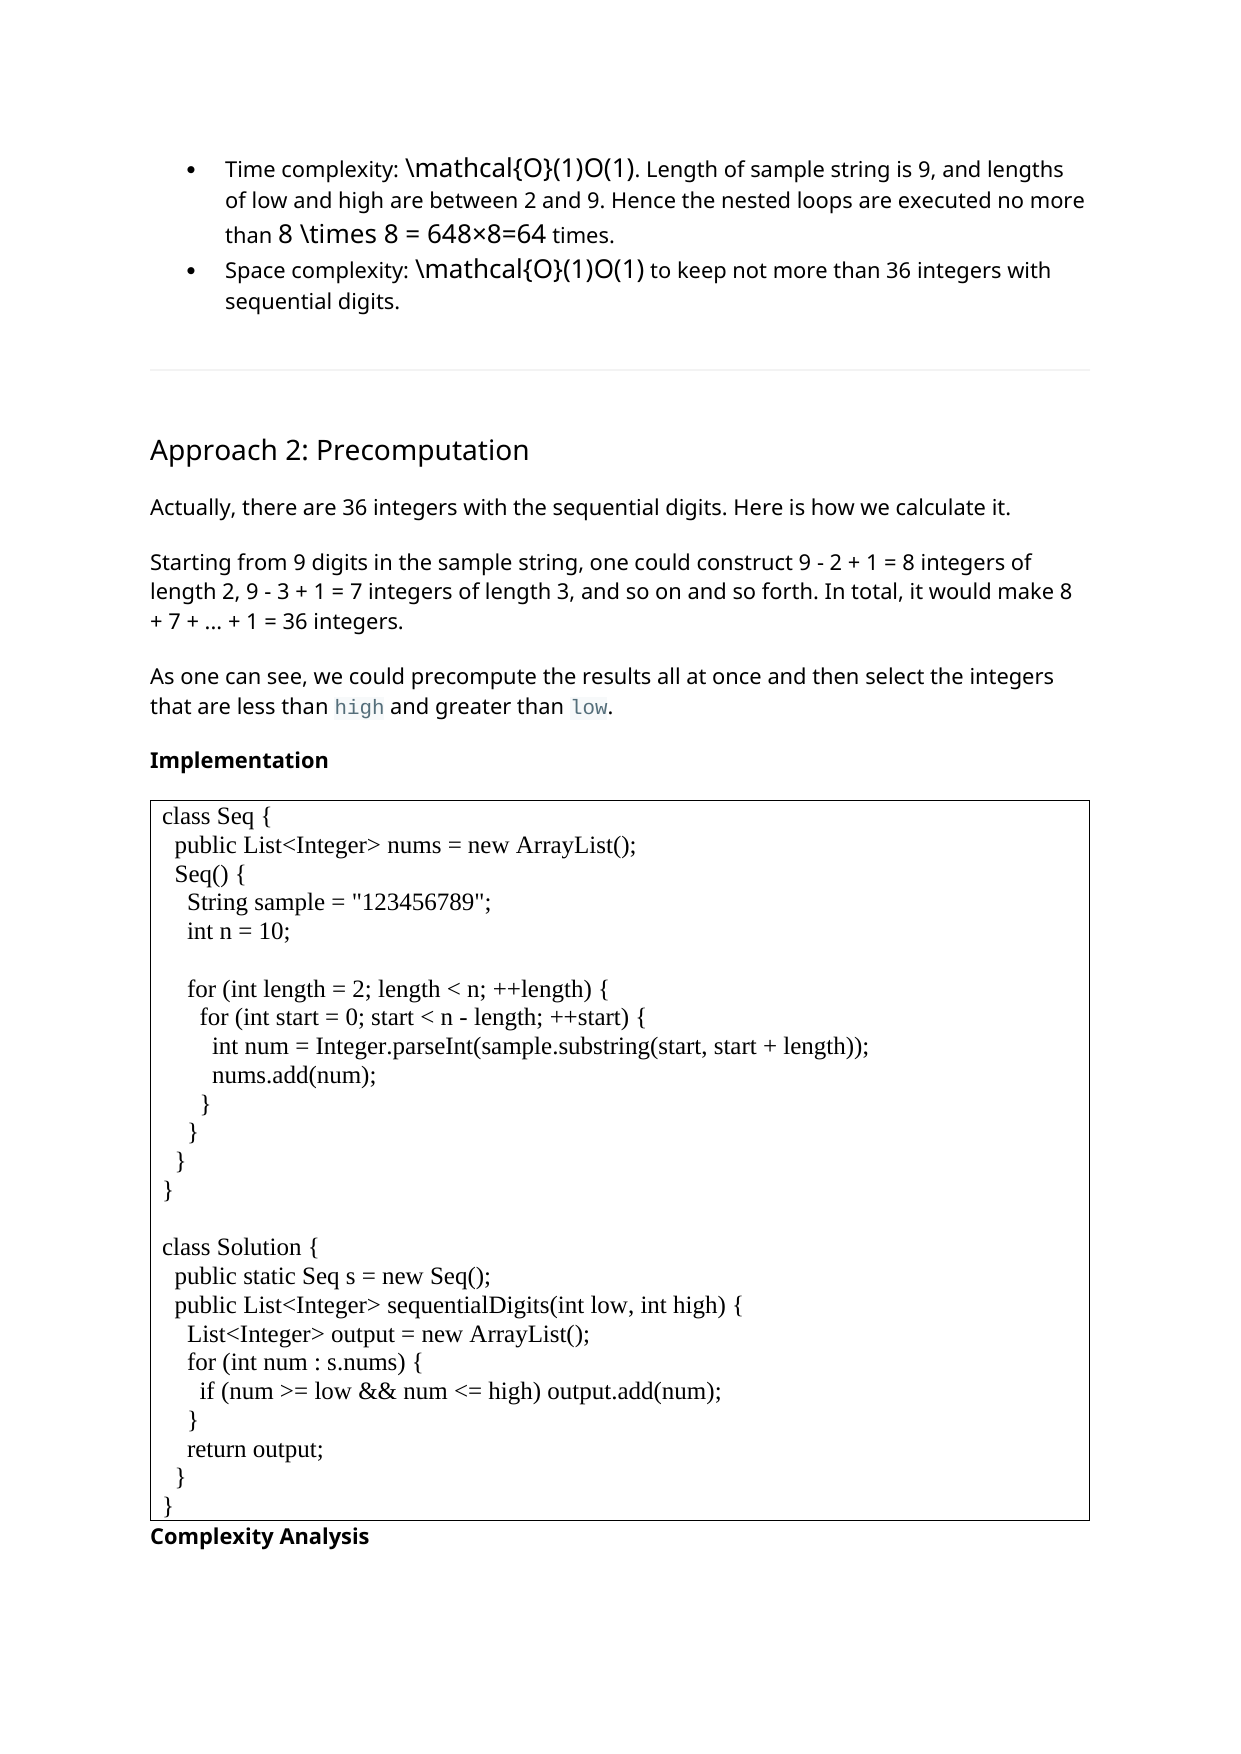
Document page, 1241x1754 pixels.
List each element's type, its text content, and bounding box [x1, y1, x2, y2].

text As one can see, we could precompute the results all at once and then select the integers that are less than high and greater than low. [150, 661, 1090, 720]
text Complexity Analysis [150, 1521, 1090, 1551]
list Space complexity: \mathcal{O}(1)O(1) to keep not more than 36 integers with sequential digits. [187, 251, 1090, 345]
text Starting from 9 digits in the sample string, one could construct 9 - 2 + 1 = 8 integers of length 2, 9 - 3 + 1 = 7 integers of length 3, and so on and so forth. In total, it would make 8 + 7 + ... + 1 = 36 integers. [150, 546, 1090, 636]
text Implementation [150, 745, 1090, 775]
list Time complexity: \mathcal{O}(1)O(1). Length of sample string is 9, and lengths of low and high are between 2 and 9. Hence the nested loops are executed no more than 8 \times 8 = 648×8=64 times. [187, 150, 1090, 251]
text Actually, there are 36 integers with the sequential digits. Here is how we calculate it. [150, 492, 1090, 521]
subtitle Approach 2: Precomputation [150, 430, 1090, 468]
table_header class Seq { public List<Integer> nums = new ArrayList(); Seq() { String sample = "123456789"; int n = 10; for (int length = 2; length < n; ++length) { for (int start = 0; start < n - length; ++start) { int num = Integer.parseInt(sample.substring(start, start + length)); nums.add(num); } } } } class Solution { public static Seq s = new Seq(); public List<Integer> sequentialDigits(int low, int high) { List<Integer> output = new ArrayList(); for (int num : s.nums) { if (num >= low && num <= high) output.add(num); } return output; } } [151, 801, 1089, 1520]
